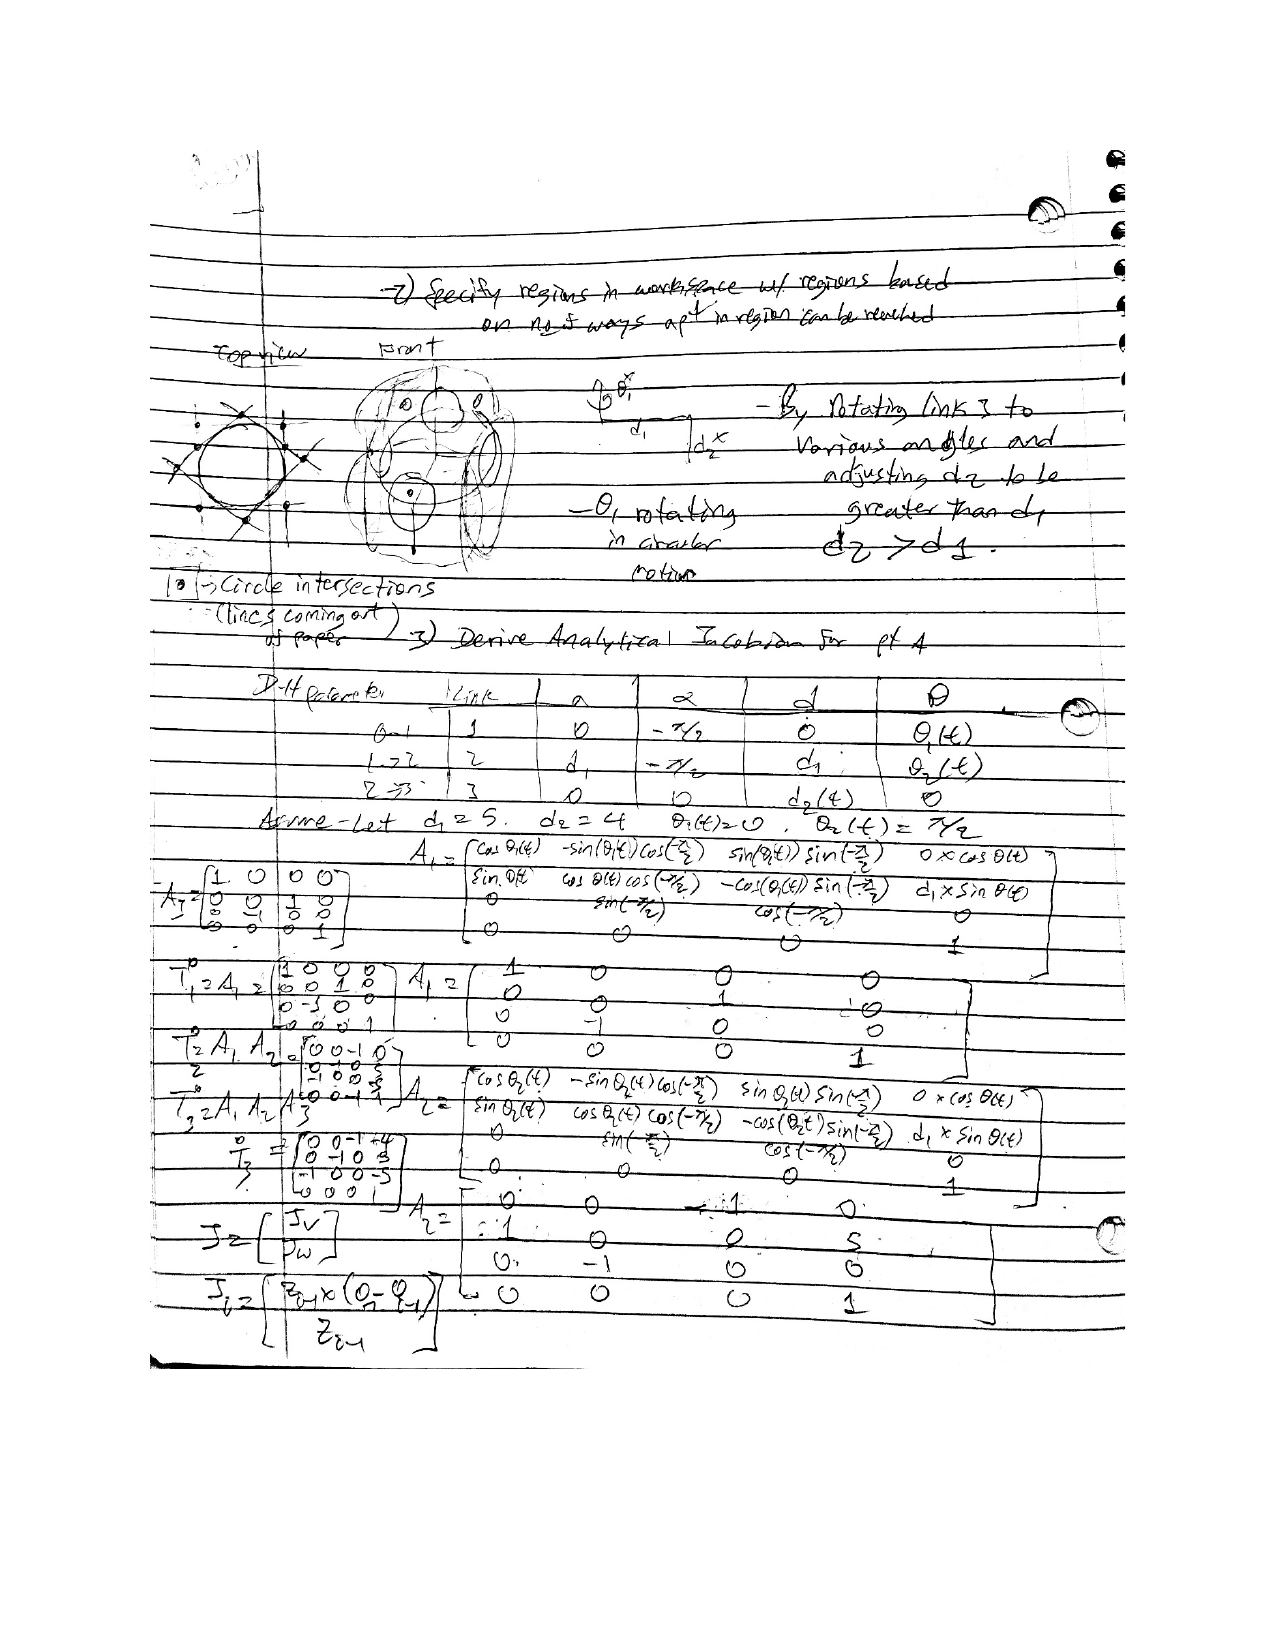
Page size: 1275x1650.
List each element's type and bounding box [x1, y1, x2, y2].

picture [150, 150, 1125, 1369]
